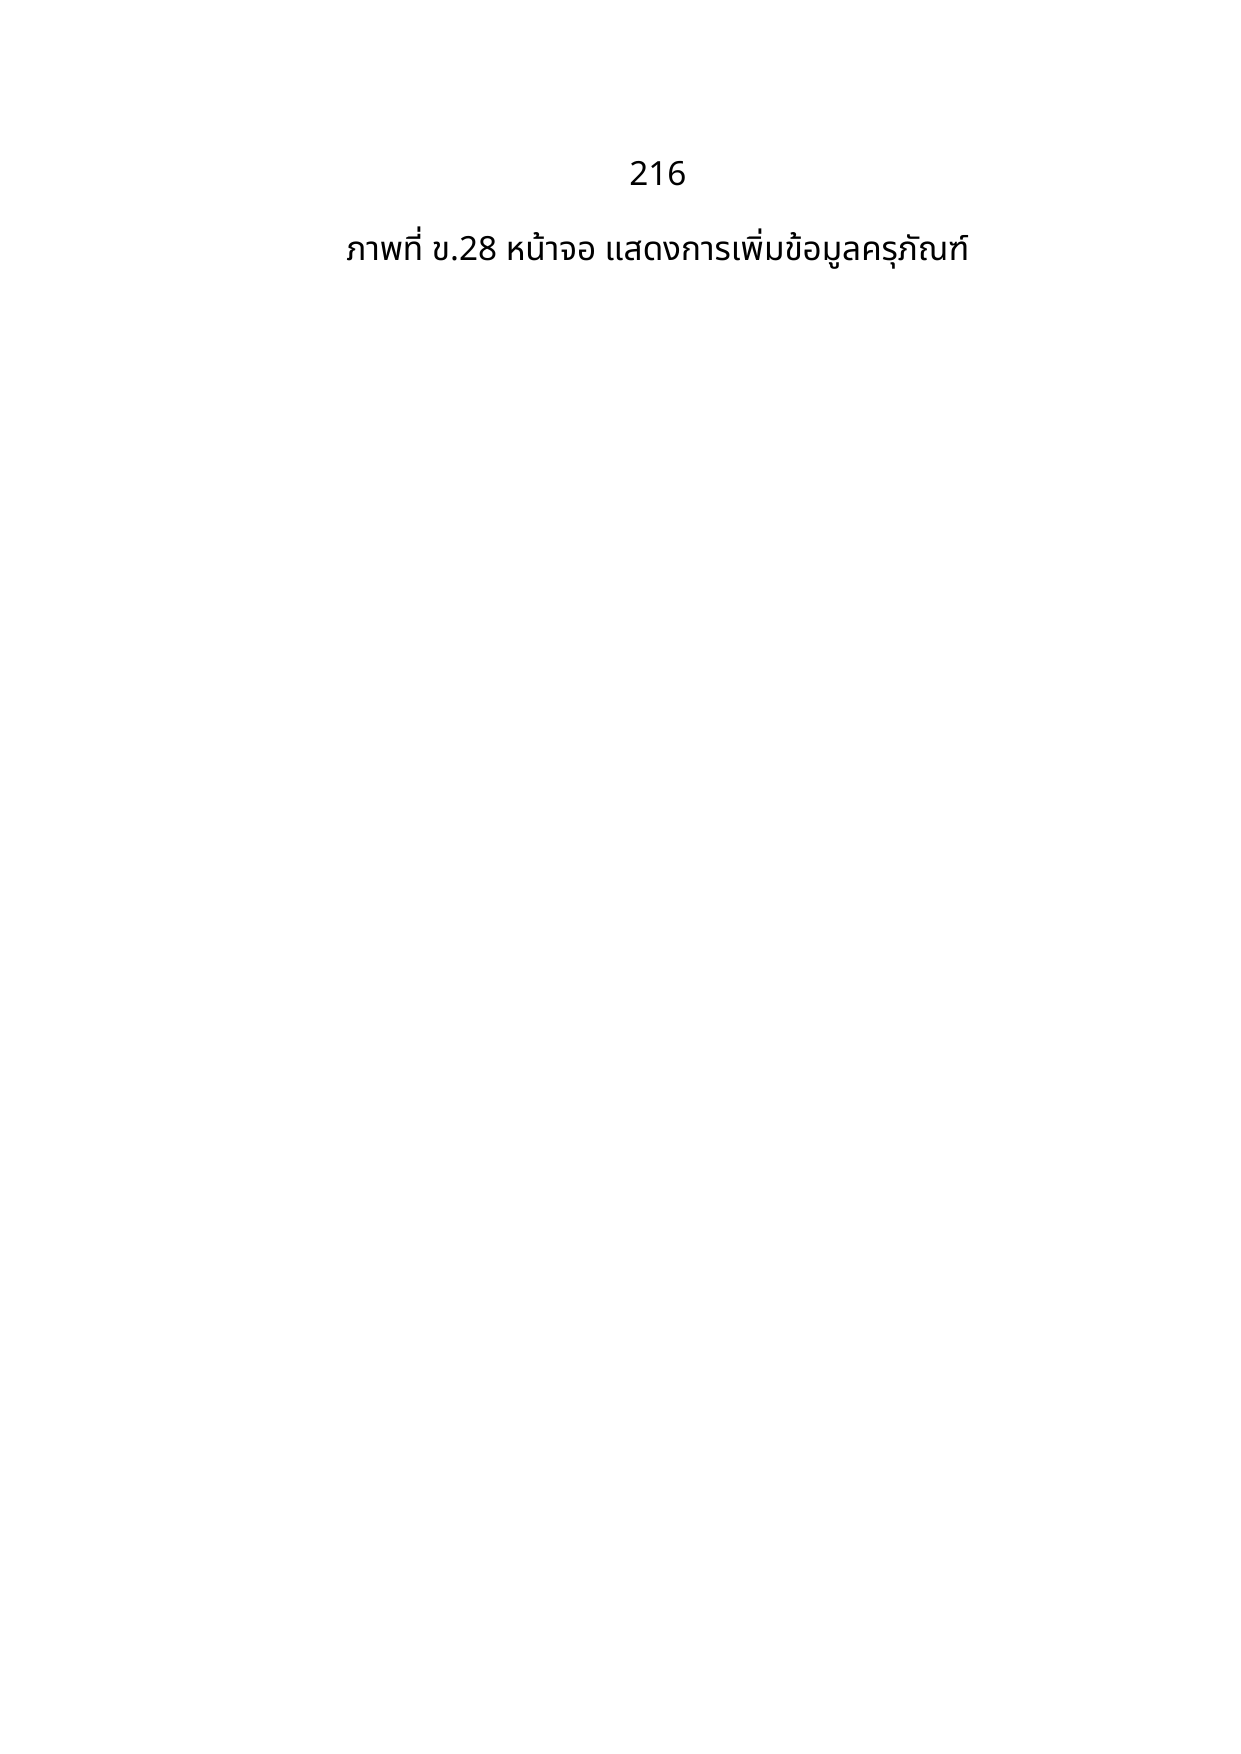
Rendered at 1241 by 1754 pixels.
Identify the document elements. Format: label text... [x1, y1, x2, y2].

text ภาพที่ ข.28 หน้าจอ แสดงการเพิ่มข้อมูลครุภัณฑ์ [225, 225, 1090, 276]
